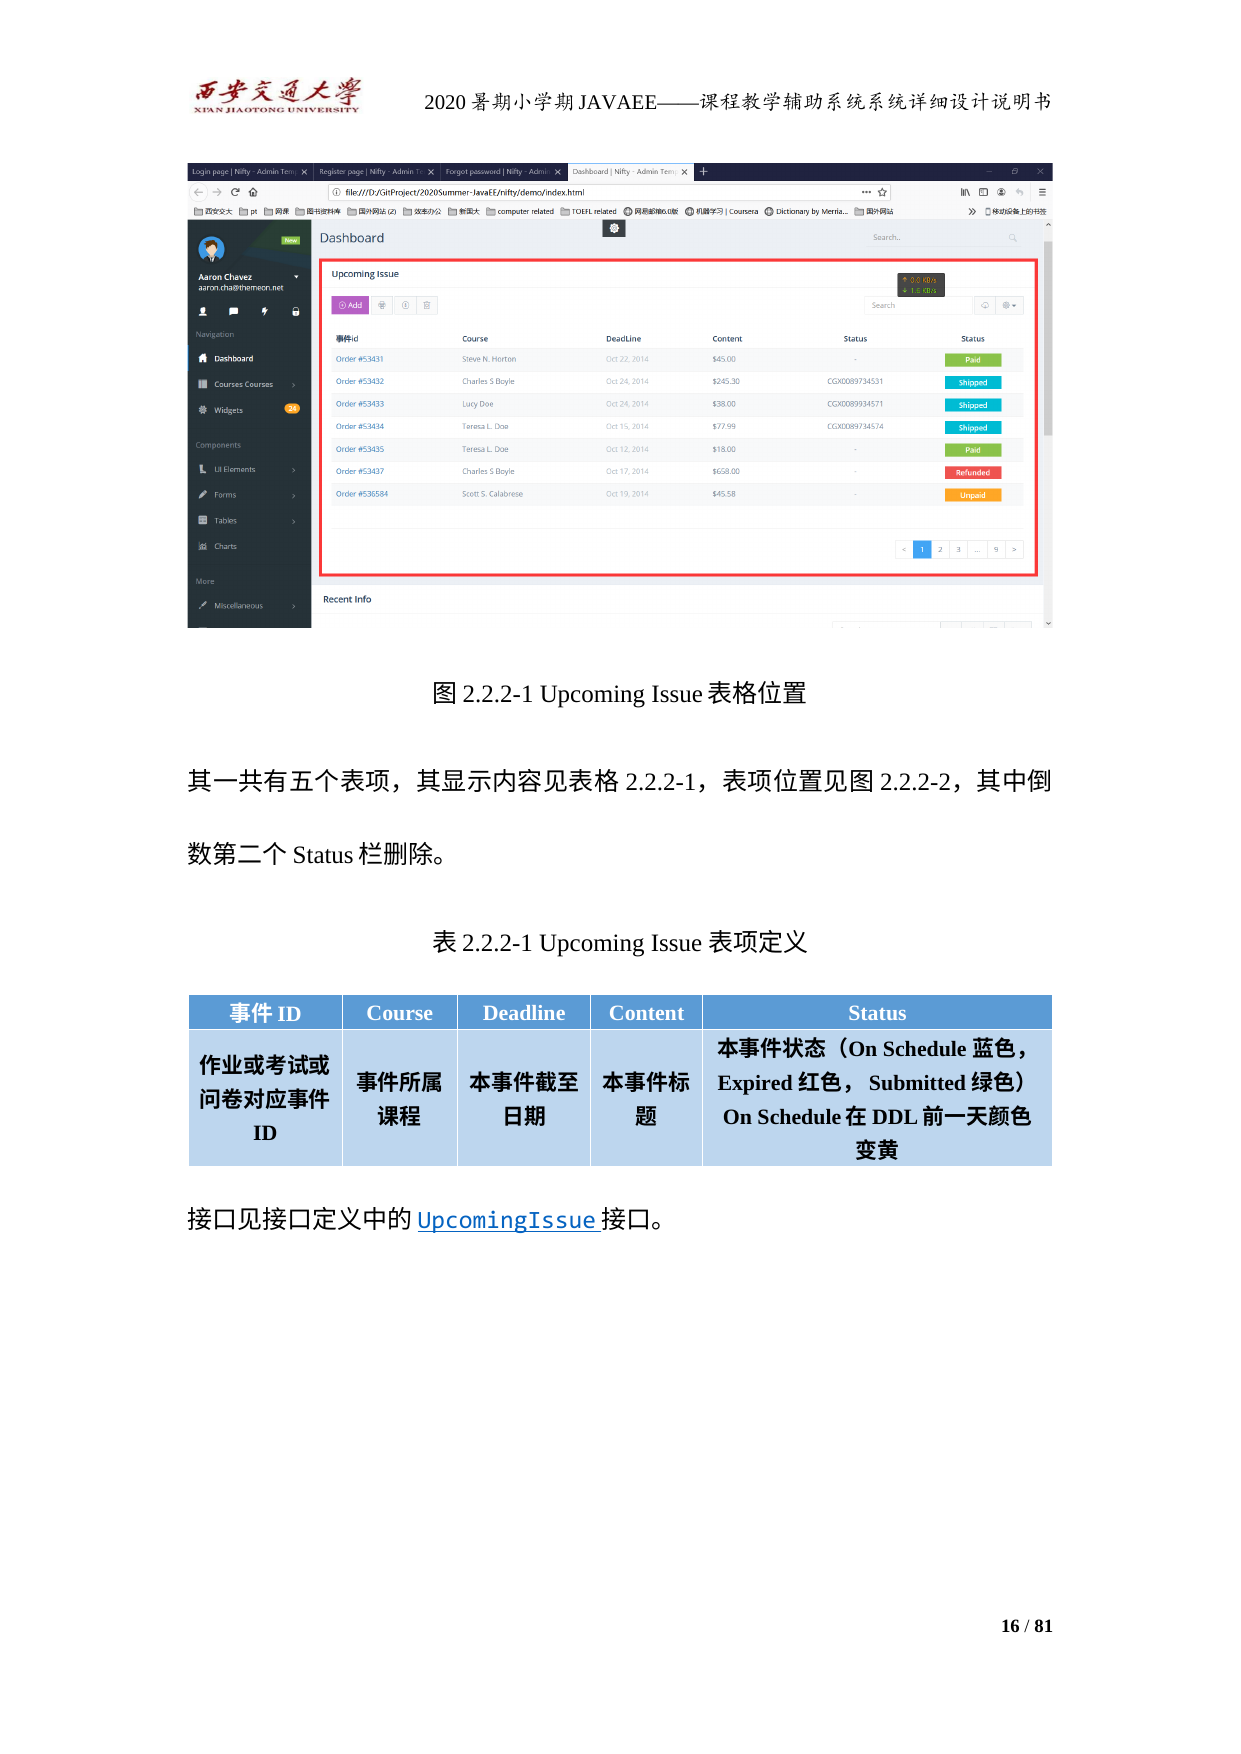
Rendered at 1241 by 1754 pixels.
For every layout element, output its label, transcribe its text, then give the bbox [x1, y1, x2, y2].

table_cell 本事件截至日期 [458, 1030, 590, 1166]
picture [187, 163, 1053, 628]
table_header Deadline [458, 995, 590, 1029]
table_header Status [703, 995, 1052, 1029]
text 表2.2.2-1 Upcoming Issue 表项定义 [187, 906, 1053, 974]
text 其一共有五个表项，其显示内容见表格2.2.2-1，表项位置见图2.2.2-2，其中倒数第二个Status栏删除。 [187, 745, 1053, 887]
table_header Course [343, 995, 457, 1029]
table_cell 事件所属课程 [343, 1030, 457, 1166]
text 图2.2.2-1 Upcoming Issue表格位置 [187, 658, 1053, 726]
table_header 事件ID [189, 995, 342, 1029]
text 接口见接口定义中的UpcomingIssue接口。 [187, 1184, 1053, 1252]
picture [189, 77, 364, 114]
table_cell 本事件状态（On Schedule 蓝色， Expired 红色， Submitted 绿色） On Schedule在DDL前一天颜色变黄 [703, 1030, 1052, 1166]
table_header Content [591, 995, 702, 1029]
table_cell 本事件标题 [591, 1030, 702, 1166]
table_cell 作业或考试或问卷对应事件ID [189, 1030, 342, 1166]
